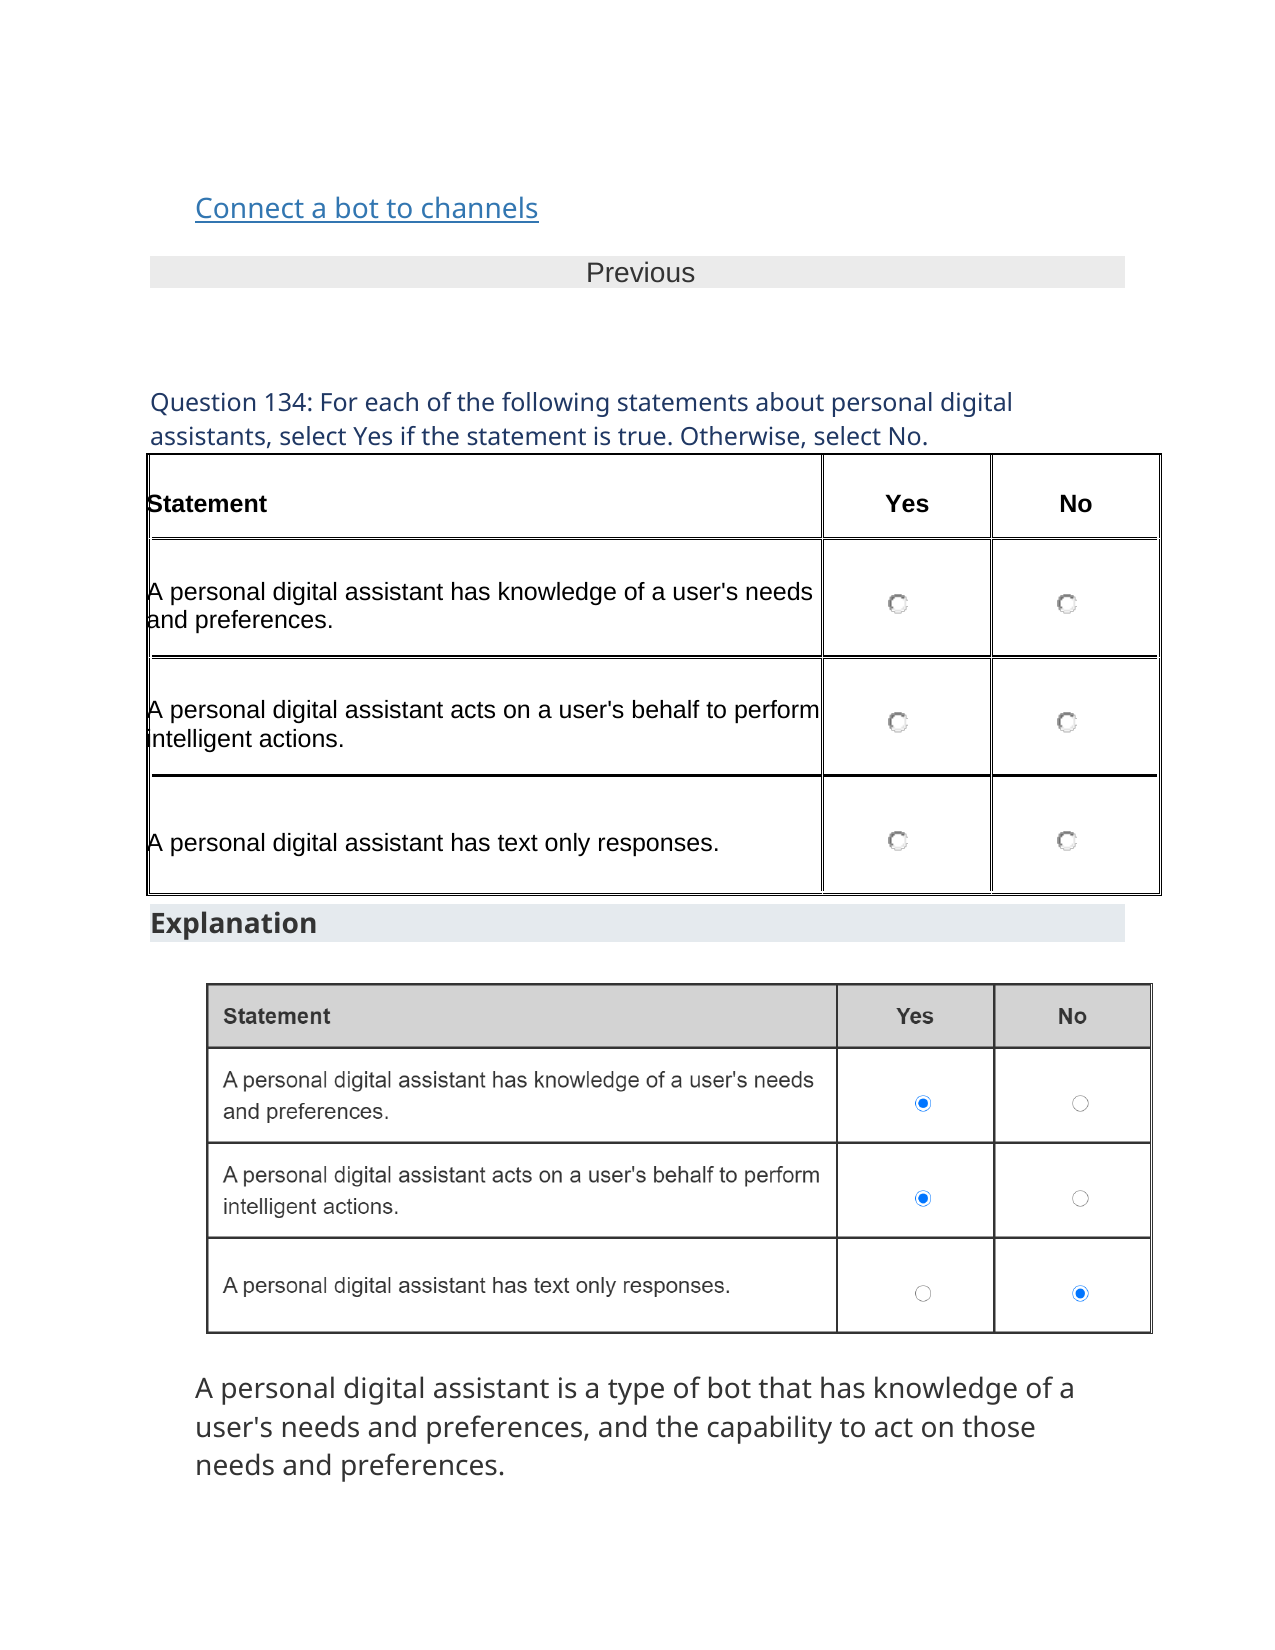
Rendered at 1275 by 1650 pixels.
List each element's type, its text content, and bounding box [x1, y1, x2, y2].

text Explanation [150, 904, 1125, 942]
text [195, 150, 1080, 227]
picture [194, 971, 1170, 1340]
text Previous [150, 256, 1125, 288]
table_cell A personal digital assistant has text only responses. [150, 774, 822, 893]
table_header Yes [824, 455, 990, 536]
table_cell A personal digital assistant acts on a user's behalf to perform intelligent actions. [150, 655, 821, 774]
table_cell [991, 774, 1159, 893]
table_cell [993, 536, 1159, 655]
table_cell A personal digital assistant has knowledge of a user's needs and preferences. [150, 536, 821, 655]
table_cell [823, 777, 991, 893]
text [195, 1368, 1080, 1483]
table_cell [824, 659, 990, 774]
table_cell [824, 540, 990, 655]
table_header No [993, 455, 1159, 536]
subtitle Question 134: For each of the following statements about personal digital assistants, select Yes if the statement is true. Otherwise, select No. [150, 385, 1125, 453]
table_cell [993, 655, 1159, 774]
table_header Statement [150, 455, 821, 536]
